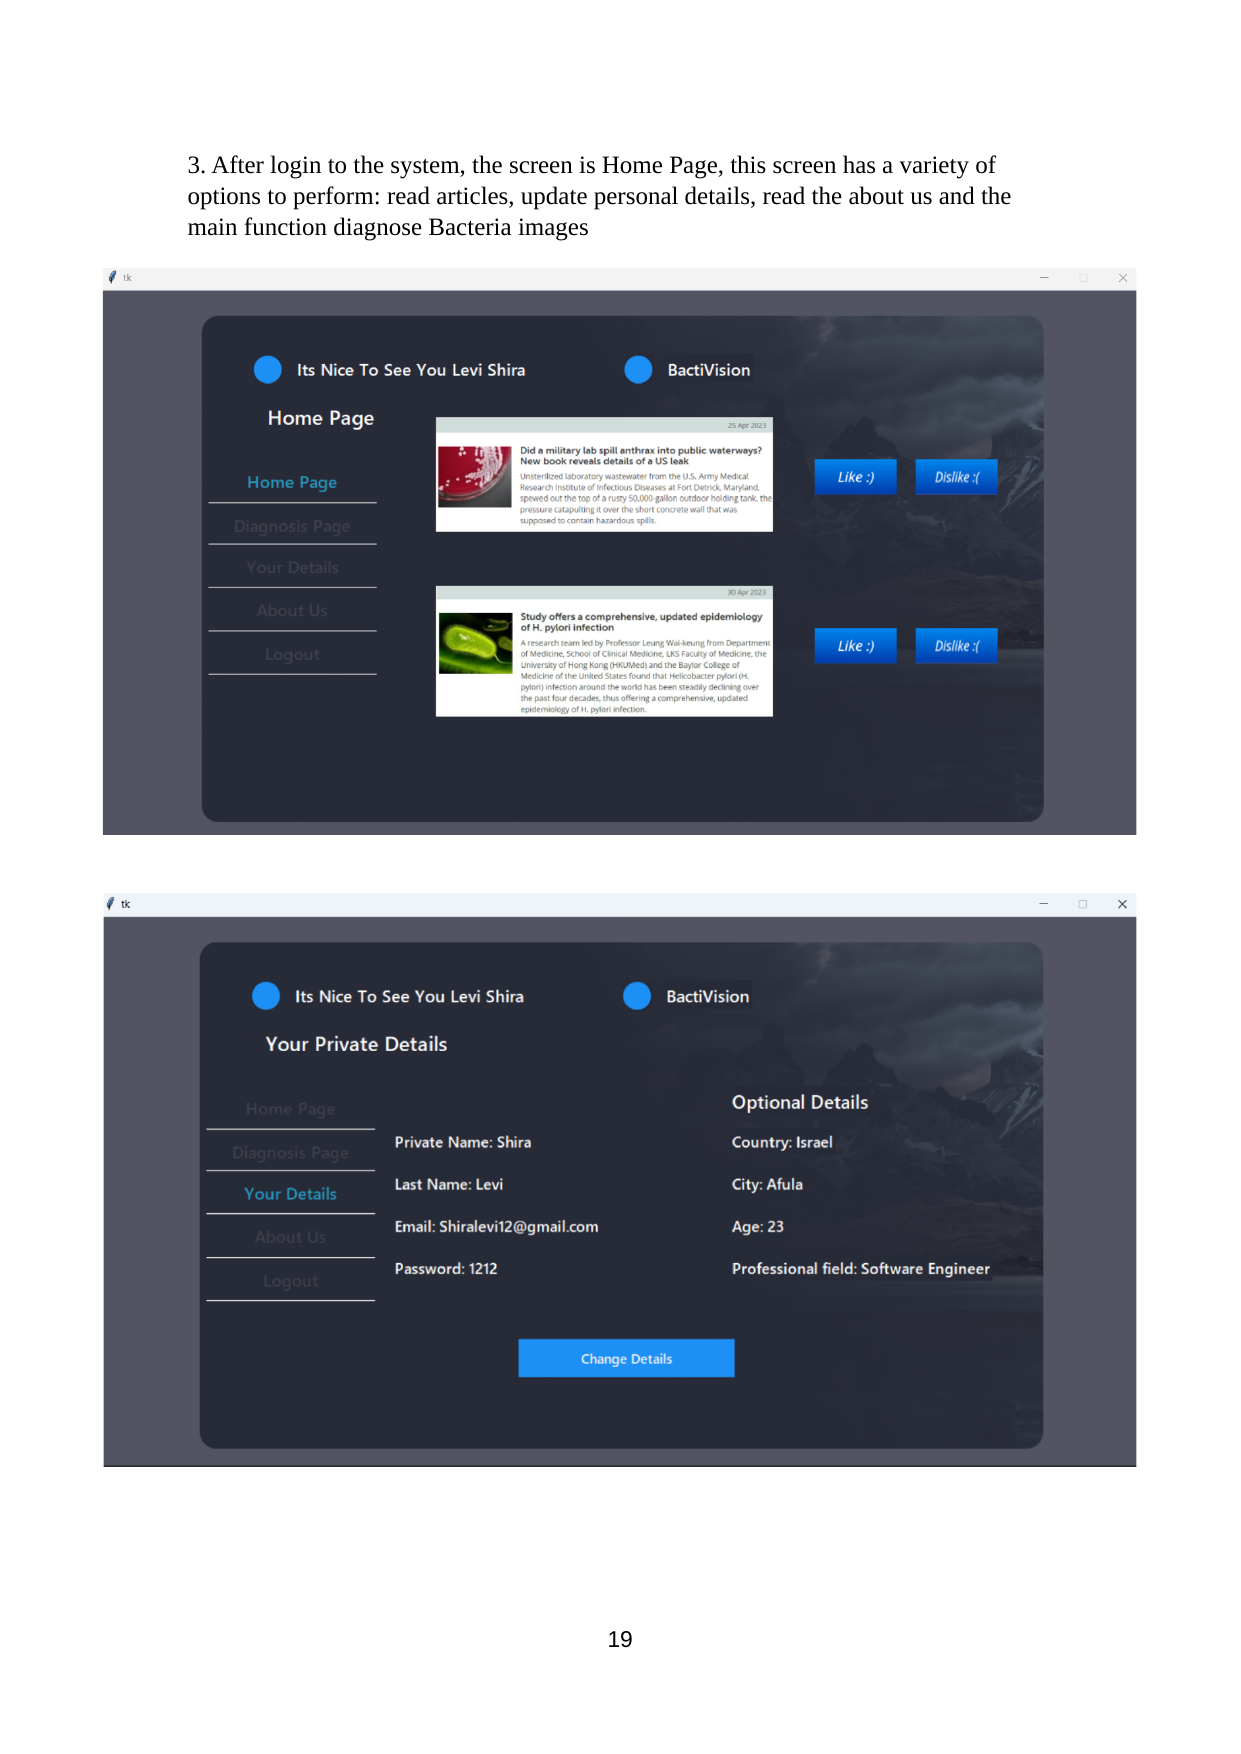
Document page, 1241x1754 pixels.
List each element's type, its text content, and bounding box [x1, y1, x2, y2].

picture [102, 268, 1137, 835]
text 3. After login to the system, the screen is Home Page, this screen has a variety of options to perform: read articles, update personal details, read the about us and the main function diagnose Bacteria images [187, 150, 1053, 241]
picture [102, 893, 1137, 1465]
